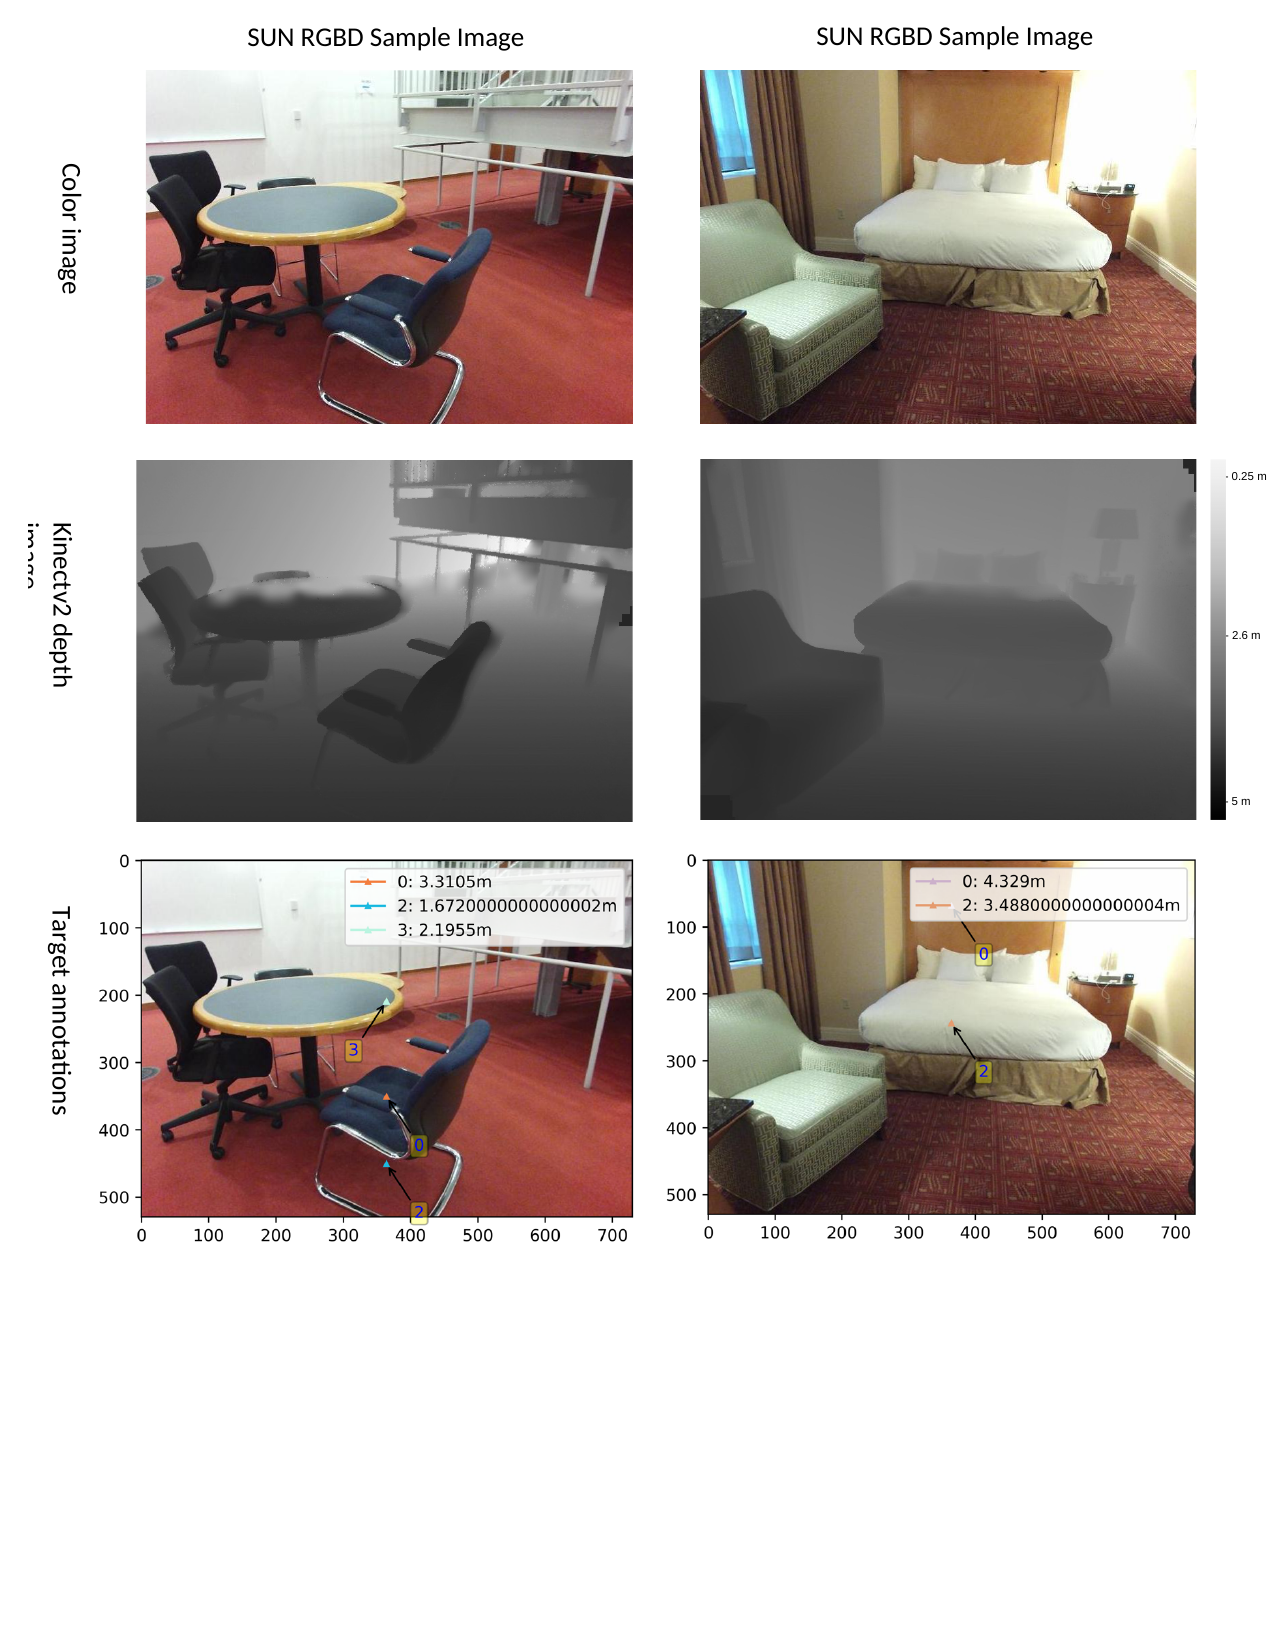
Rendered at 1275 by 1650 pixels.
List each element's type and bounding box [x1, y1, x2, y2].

picture [1211, 460, 1226, 820]
picture [136, 460, 633, 822]
picture [145, 70, 633, 424]
picture [78, 838, 1226, 1258]
picture [700, 70, 1197, 424]
picture [700, 459, 1197, 820]
